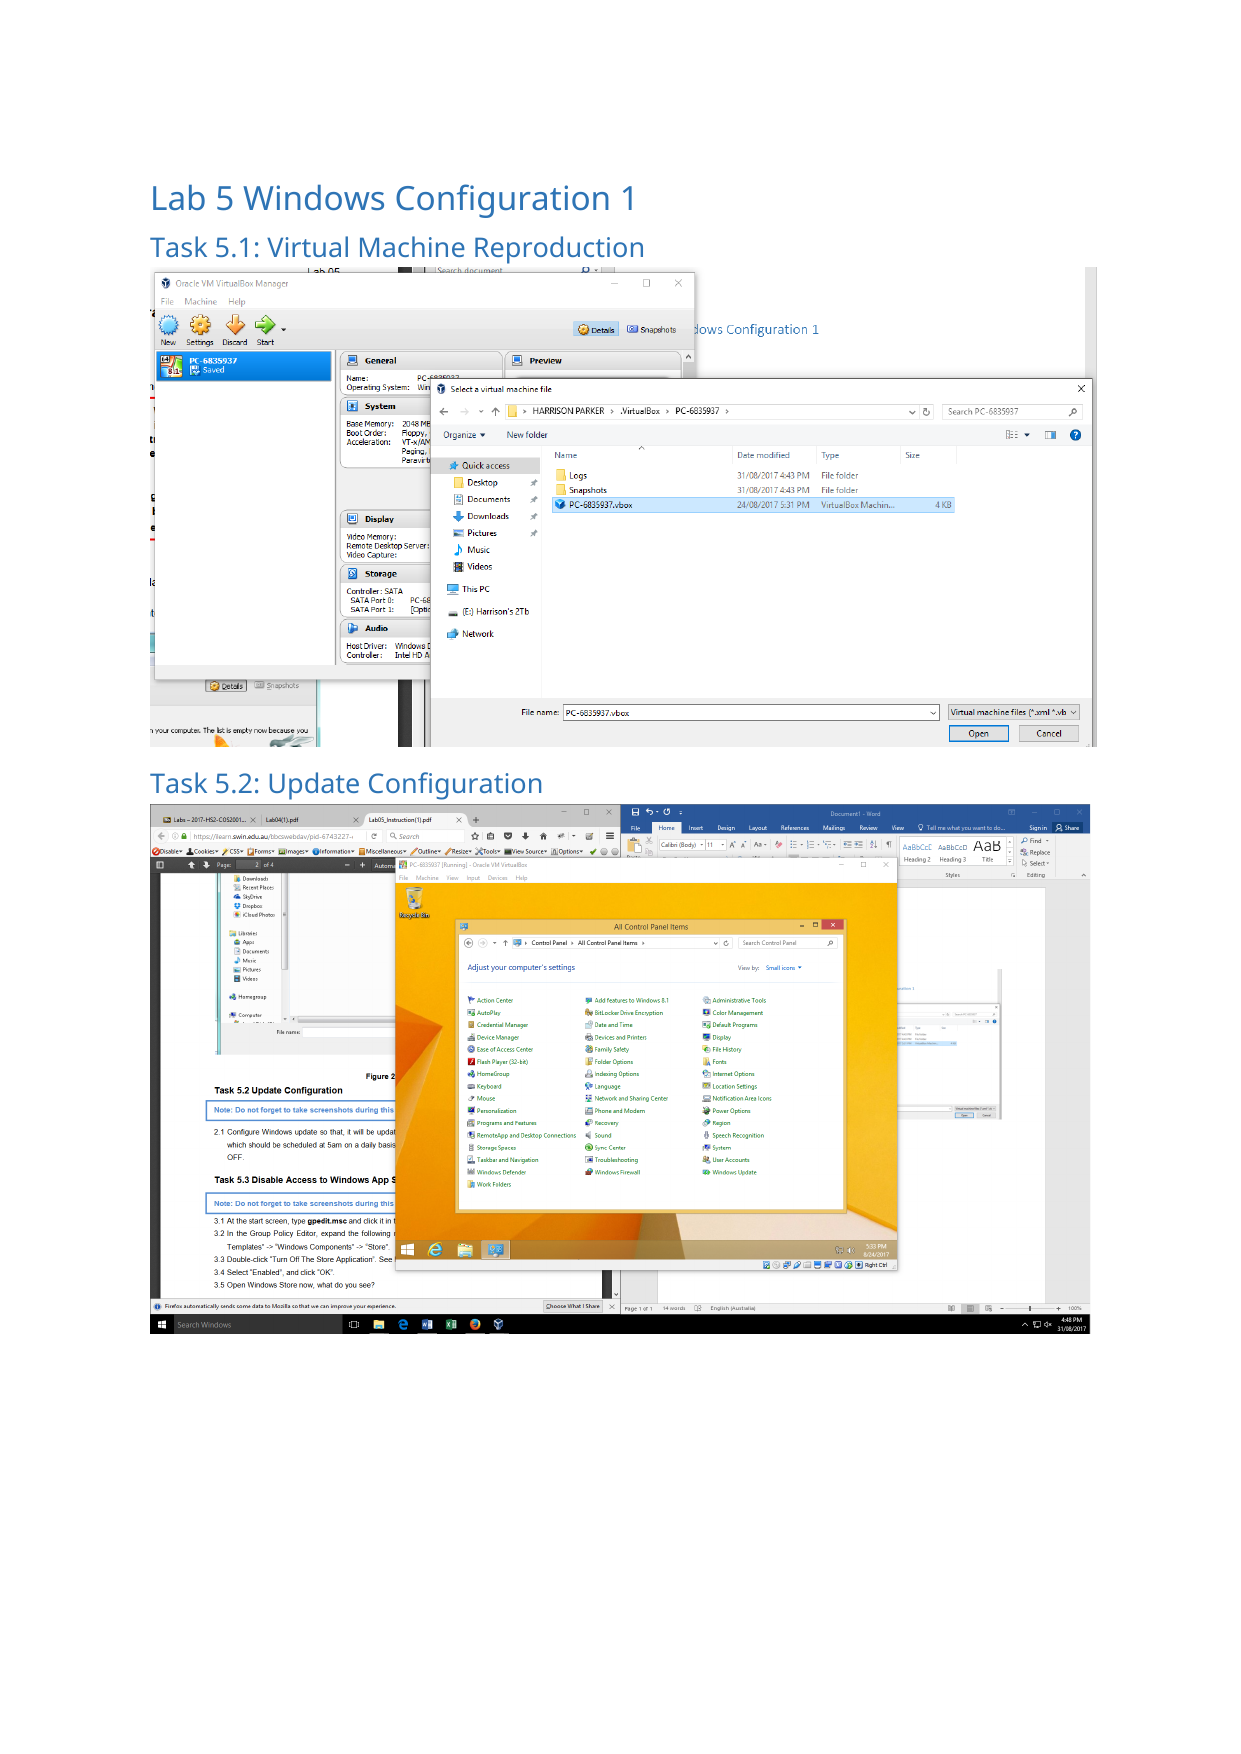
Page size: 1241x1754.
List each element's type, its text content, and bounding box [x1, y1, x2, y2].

picture [150, 267, 1097, 747]
subtitle Task 5.1: Virtual Machine Reproduction [150, 228, 1090, 265]
picture [150, 804, 1091, 1334]
subtitle Lab 5 Windows Configuration 1 [150, 175, 1090, 220]
subtitle Task 5.2: Update Configuration [150, 765, 1090, 802]
